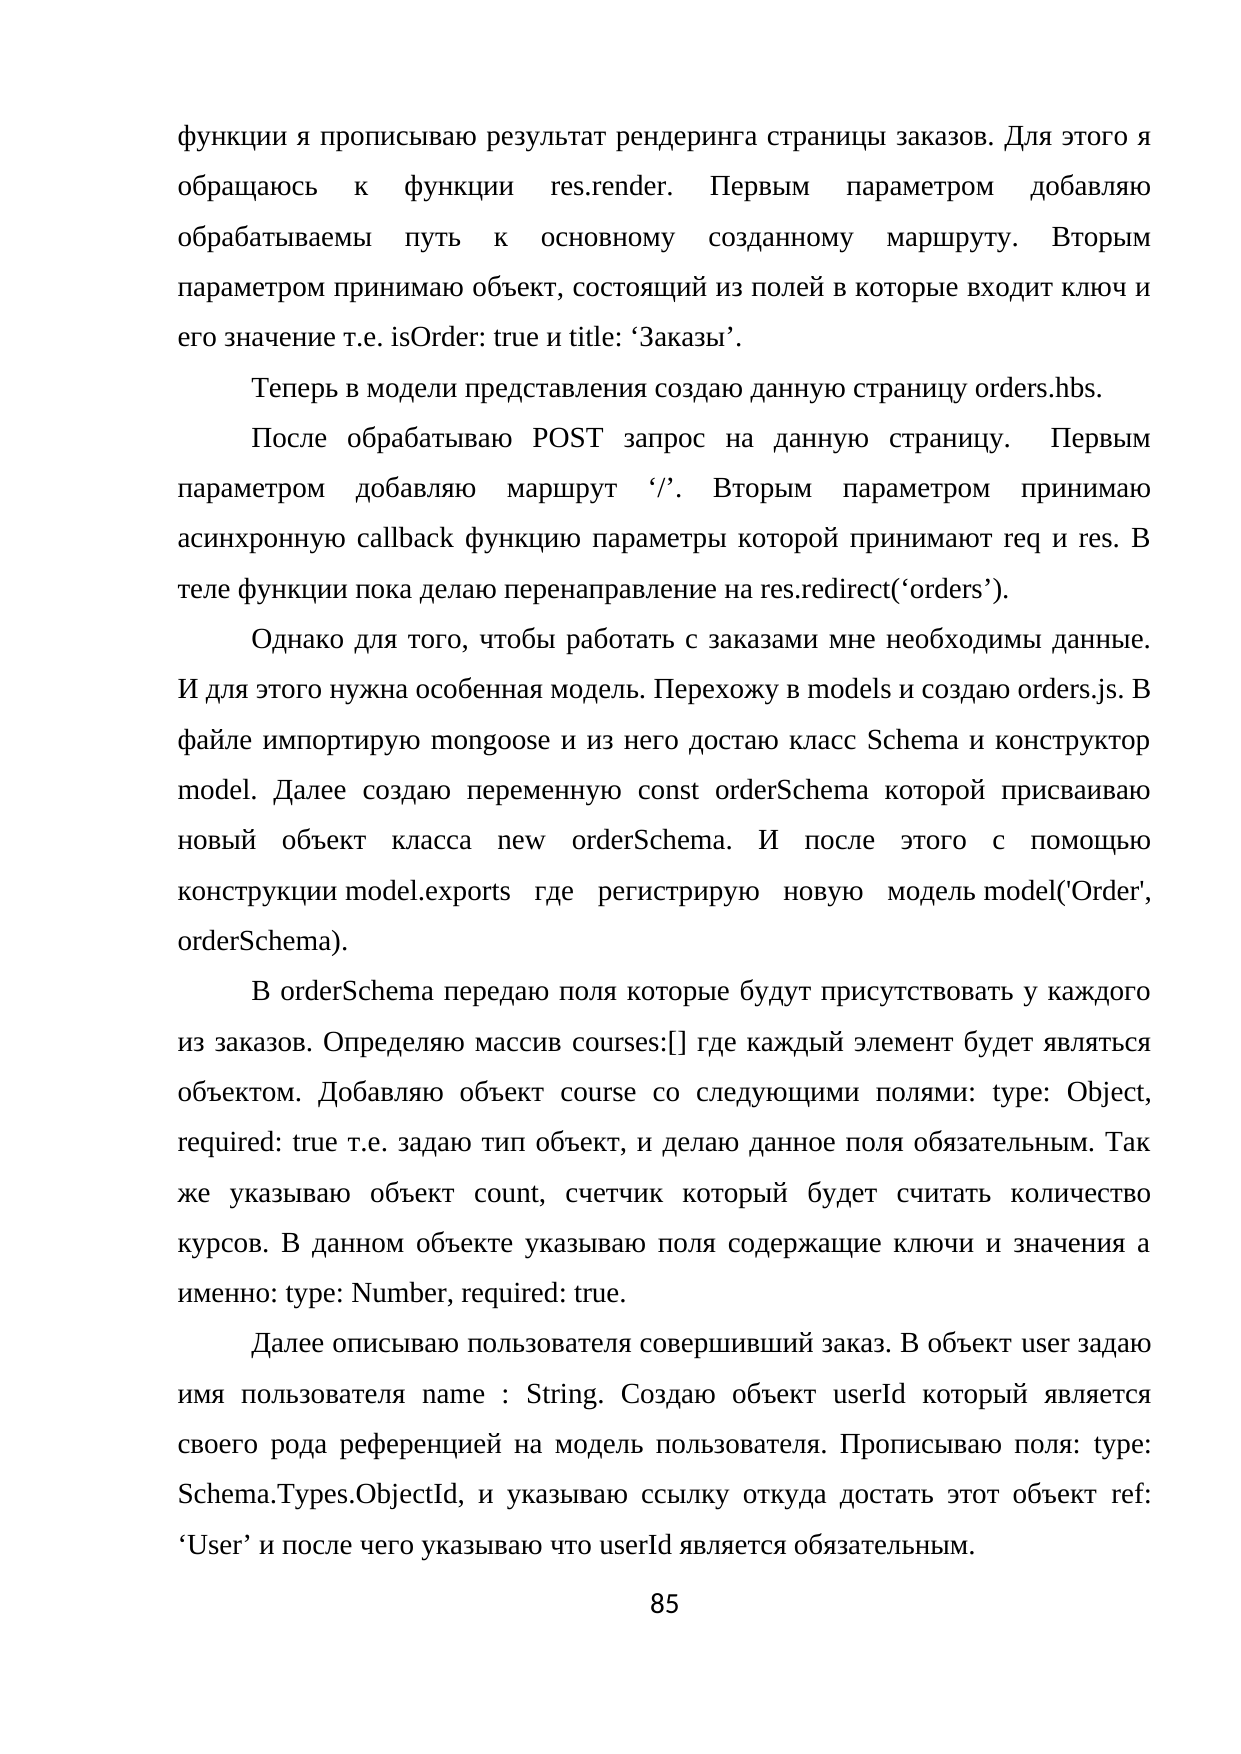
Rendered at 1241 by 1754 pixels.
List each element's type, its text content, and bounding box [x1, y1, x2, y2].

text В orderSchema передаю поля которые будут присутствовать у каждого из заказов. Определяю массив courses:[] где каждый элемент будет являться объектом. Добавляю объект course со следующими полями: type: Object, required: true т.е. задаю тип объект, и делаю данное поля обязательным. Так же указываю объект count, счетчик который будет считать количество курсов. В данном объекте указываю поля содержащие ключи и значения а именно: type: Number, required: true. [177, 973, 1152, 1309]
text После обрабатываю POST запрос на данную страницу. Первым параметром добавляю маршрут ‘/’. Вторым параметром принимаю асинхронную callback функцию параметры которой принимают req и res. В теле функции пока делаю перенаправление на res.redirect(‘orders’). [177, 420, 1152, 604]
text Теперь в модели представления создаю данную страницу orders.hbs. [177, 370, 1152, 403]
text Однако для того, чтобы работать с заказами мне необходимы данные. И для этого нужна особенная модель. Перехожу в models и создаю orders.js. В файле импортирую mongoose и из него достаю класс Schema и конструктор model. Далее создаю переменную const orderSchema которой присваиваю новый объект класса new orderSchema. И после этого с помощью конструкции model.exports где регистрирую новую модель model('Order', orderSchema). [177, 621, 1152, 957]
text Далее описываю пользователя совершивший заказ. В объект user задаю имя пользователя name : String. Создаю объект userId который является своего рода референцией на модель пользователя. Прописываю поля: type: Schema.Types.ObjectId, и указываю ссылку откуда достать этот объект ref: ‘User’ и после чего указываю что userId является обязательным. [177, 1326, 1152, 1560]
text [177, 118, 1152, 353]
